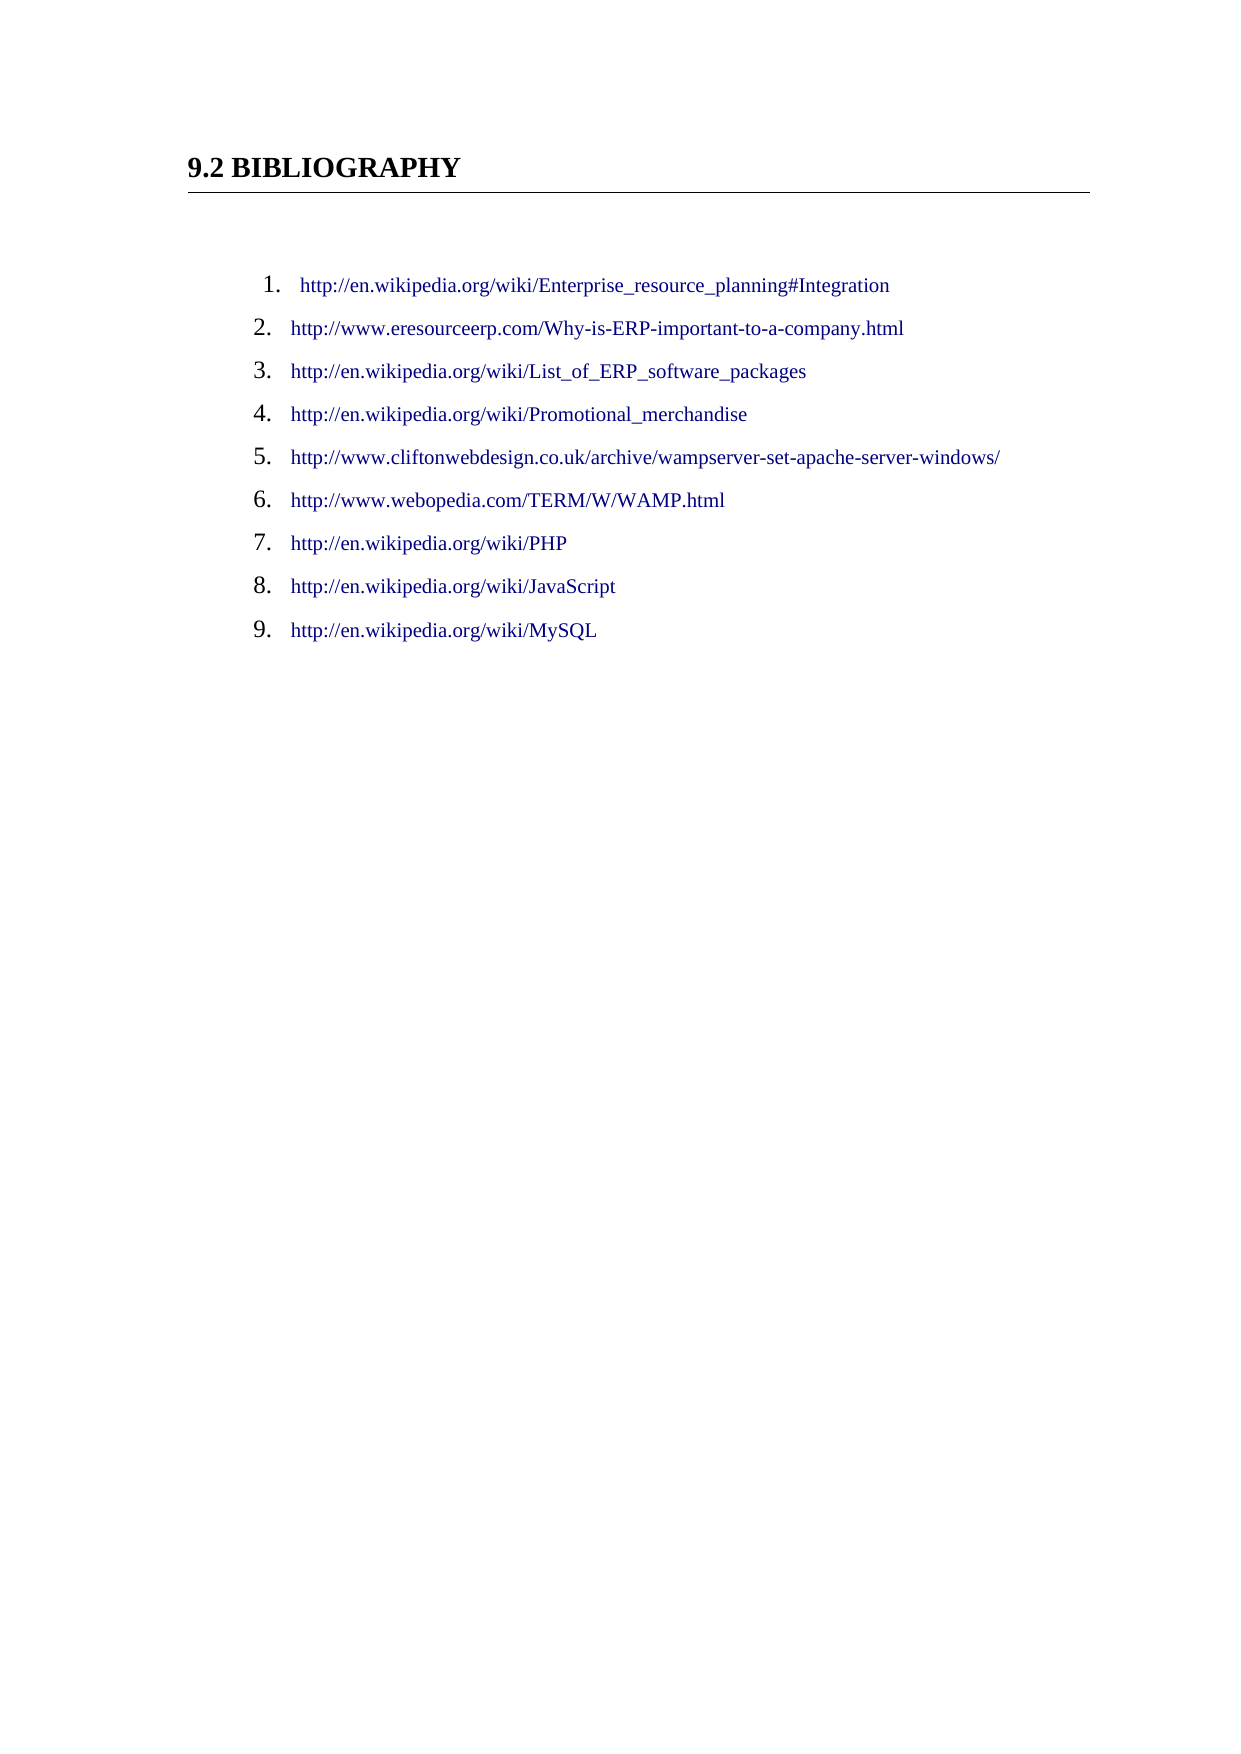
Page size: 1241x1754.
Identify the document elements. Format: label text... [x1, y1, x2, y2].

list http://www.cliftonwebdesign.co.uk/archive/wampserver-set-apache-server-windows/ [253, 441, 1090, 470]
list http://www.eresourceerp.com/Why-is-ERP-important-to-a-company.html [253, 312, 1090, 341]
list http://www.webopedia.com/TERM/W/WAMP.html [253, 484, 1090, 513]
list http://en.wikipedia.org/wiki/Promotional_merchandise [253, 398, 1090, 427]
list http://en.wikipedia.org/wiki/MySQL [253, 614, 1090, 642]
list http://en.wikipedia.org/wiki/Enterprise_resource_planning#Integration [262, 269, 1090, 297]
text 9.2 BIBLIOGRAPHY [187, 150, 1090, 193]
list http://en.wikipedia.org/wiki/List_of_ERP_software_packages [253, 355, 1090, 384]
list http://en.wikipedia.org/wiki/JavaScript [253, 571, 1090, 599]
list http://en.wikipedia.org/wiki/PHP [253, 527, 1090, 556]
